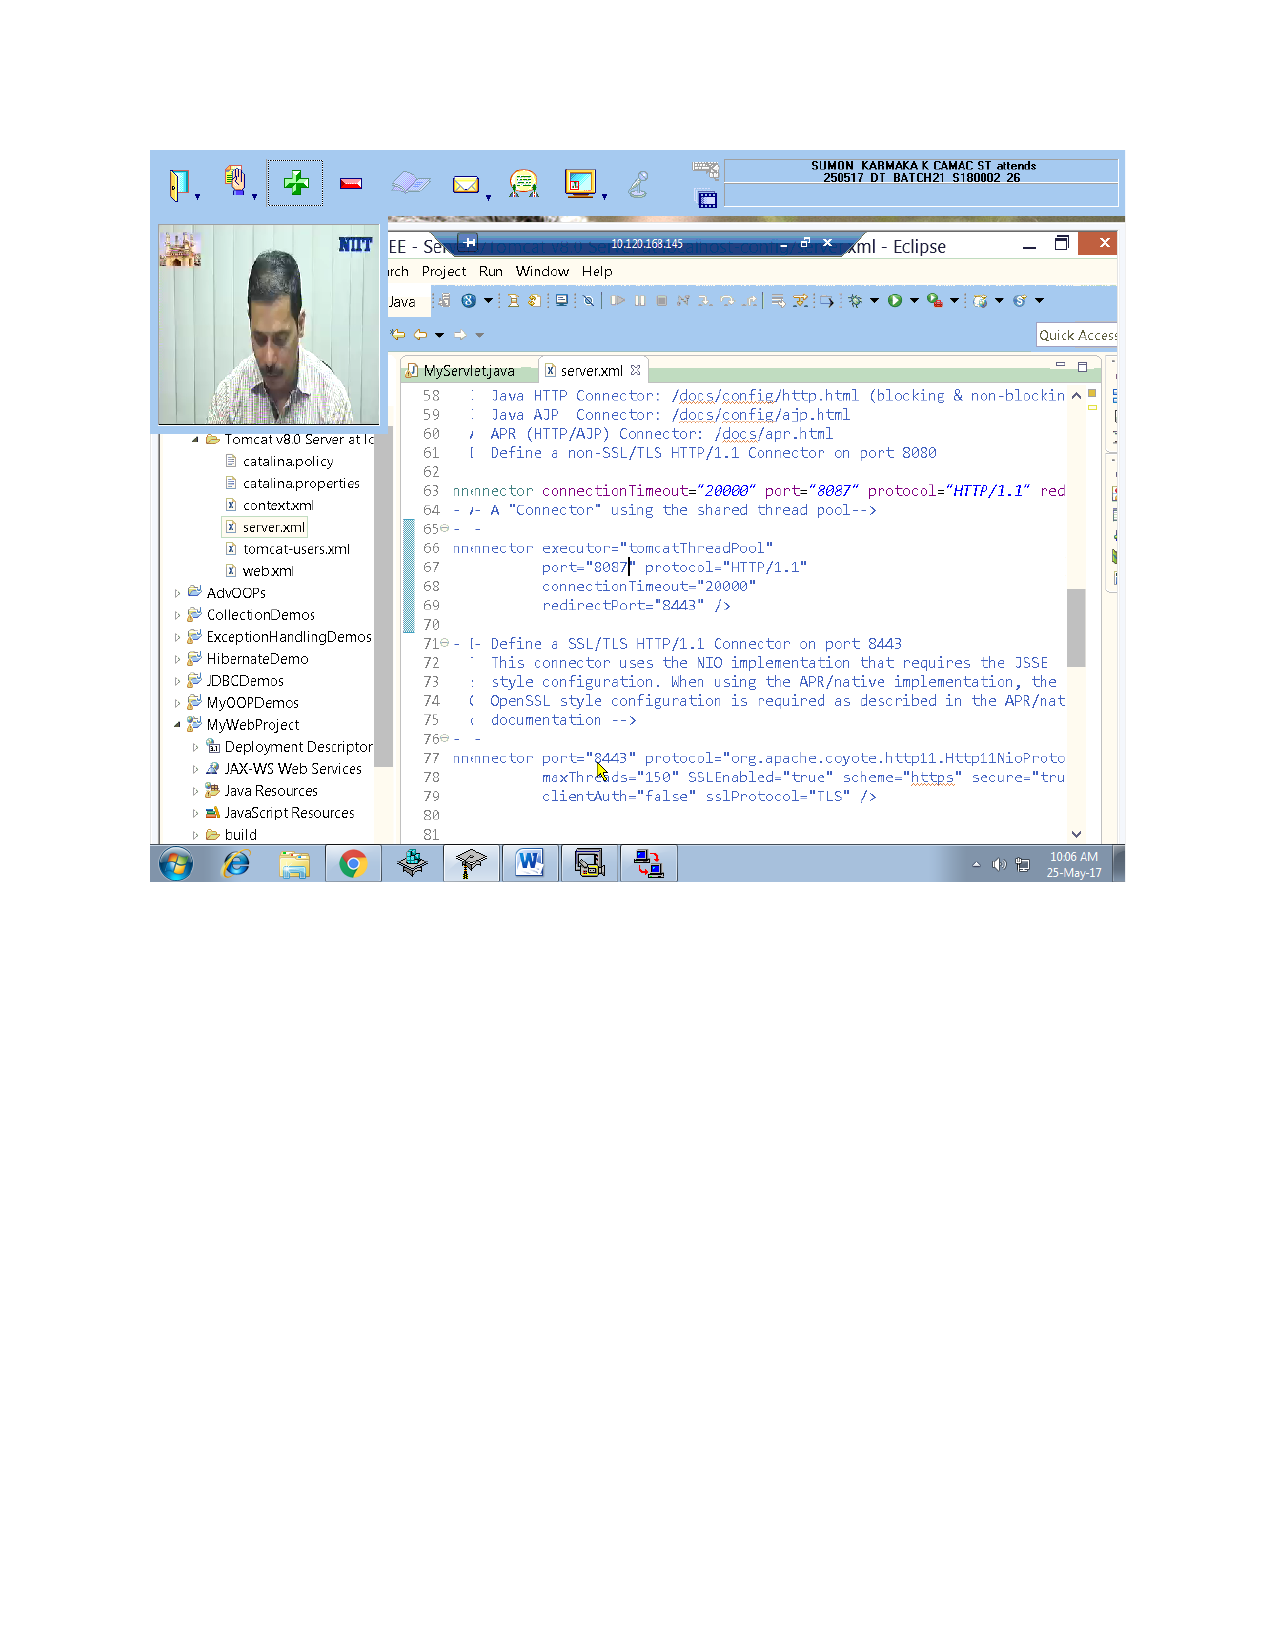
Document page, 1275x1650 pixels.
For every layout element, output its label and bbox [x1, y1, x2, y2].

picture [150, 150, 1125, 882]
